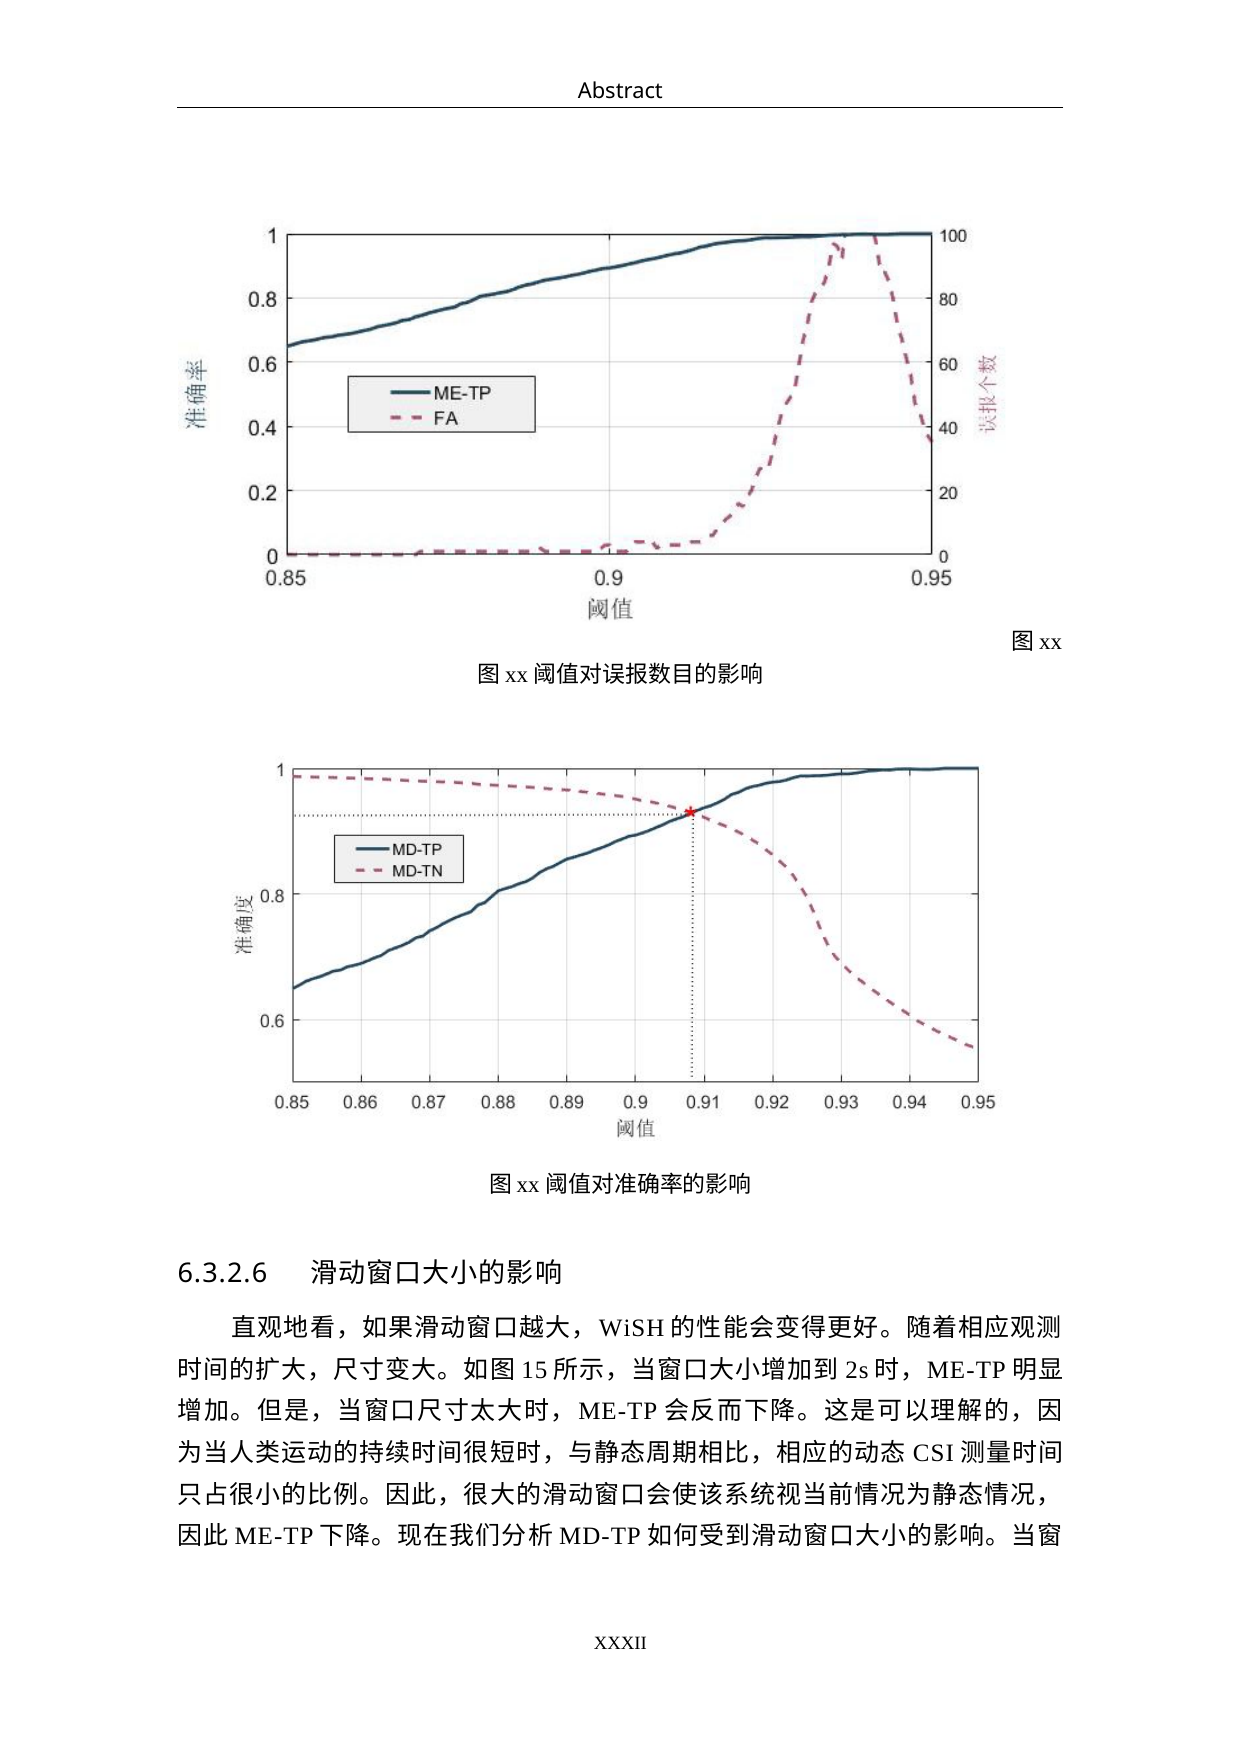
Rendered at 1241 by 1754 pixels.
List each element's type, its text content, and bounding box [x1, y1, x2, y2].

picture [178, 177, 1012, 649]
text 图xx 阈值对准确率的影响 [177, 1166, 1063, 1199]
text 滑动窗口大小的影响 [177, 1249, 1063, 1291]
picture [177, 738, 1063, 1141]
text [177, 1303, 1063, 1553]
